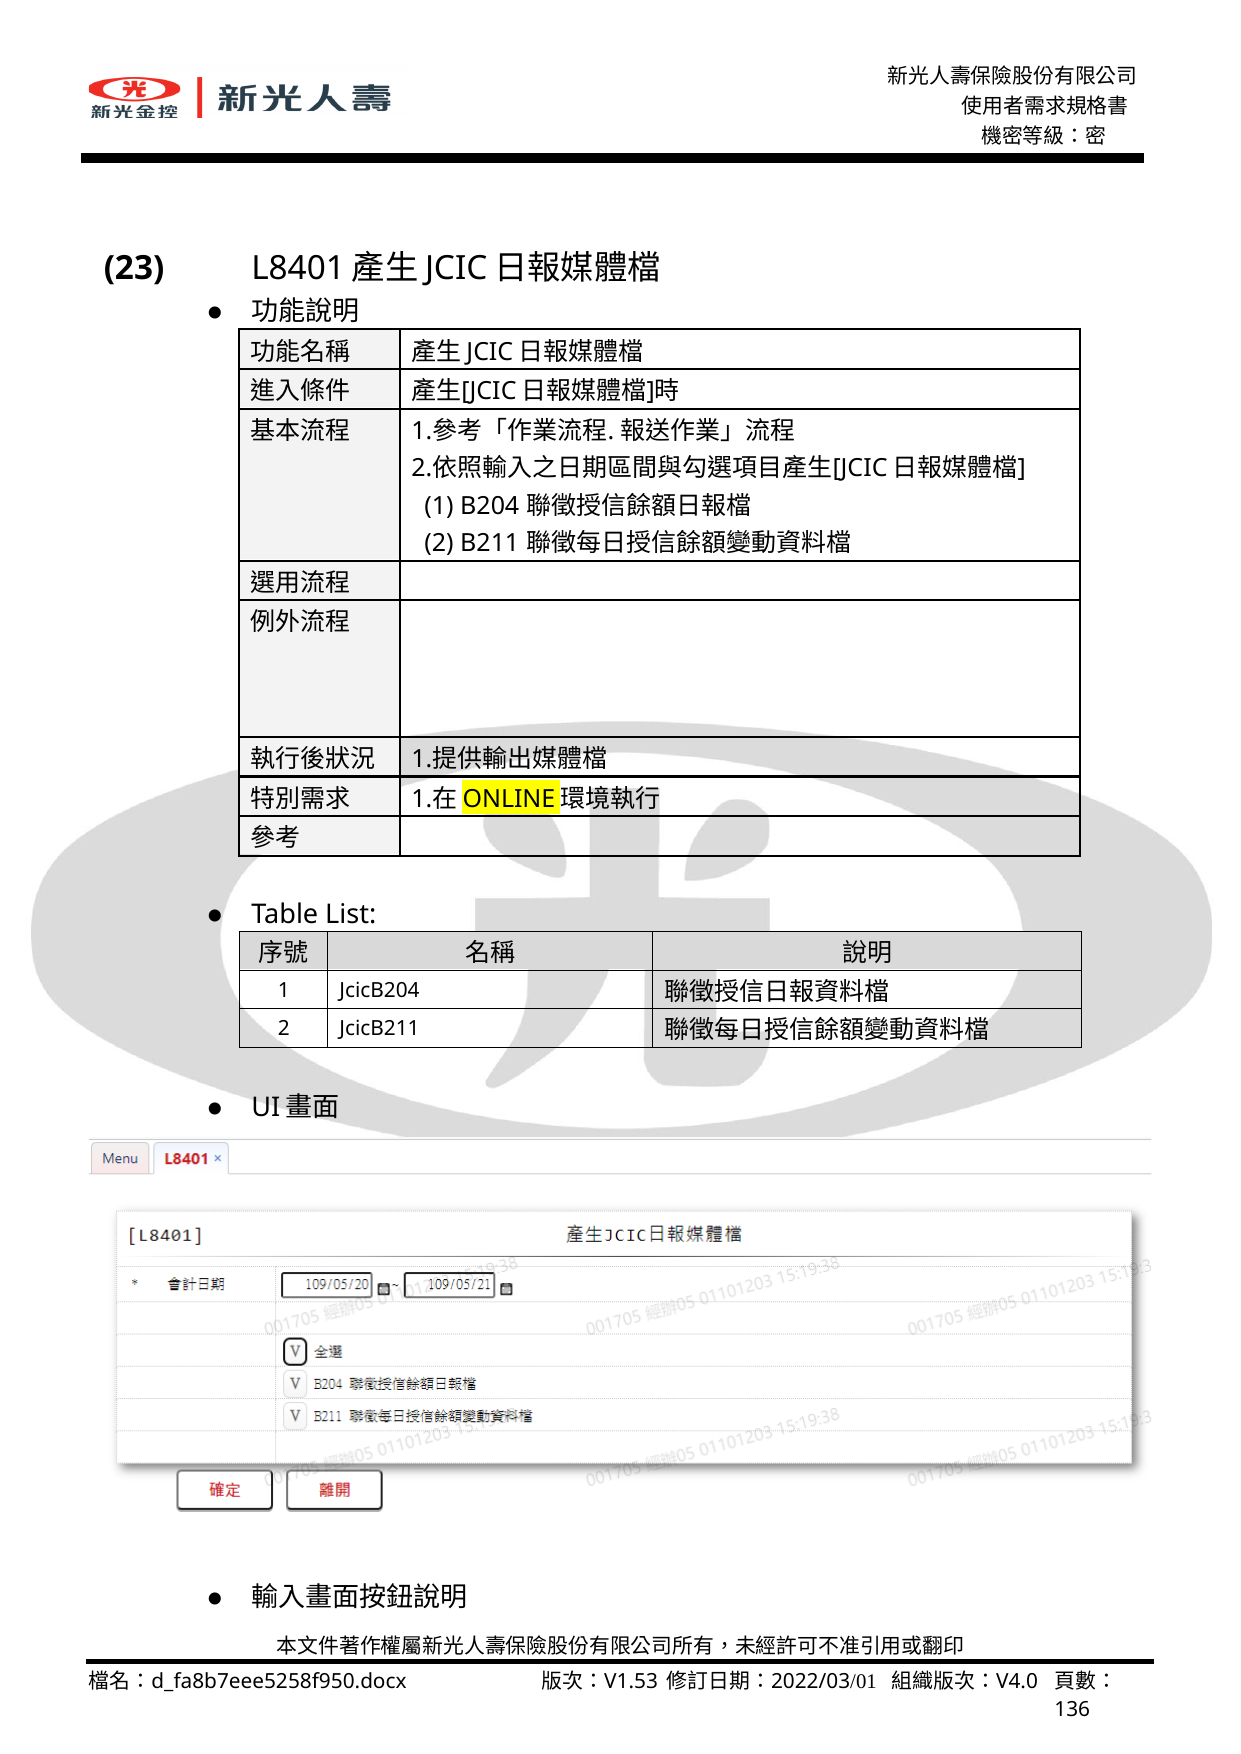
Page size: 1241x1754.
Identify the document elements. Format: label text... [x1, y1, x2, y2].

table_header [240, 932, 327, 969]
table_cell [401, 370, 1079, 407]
list UI畫面 [207, 1085, 1152, 1124]
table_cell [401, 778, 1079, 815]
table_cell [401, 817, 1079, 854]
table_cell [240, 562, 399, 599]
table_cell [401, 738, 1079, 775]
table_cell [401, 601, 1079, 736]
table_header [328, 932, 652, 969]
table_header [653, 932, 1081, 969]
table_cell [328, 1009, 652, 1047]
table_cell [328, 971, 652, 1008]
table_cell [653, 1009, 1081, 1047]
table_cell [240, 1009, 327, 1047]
picture [88, 61, 414, 118]
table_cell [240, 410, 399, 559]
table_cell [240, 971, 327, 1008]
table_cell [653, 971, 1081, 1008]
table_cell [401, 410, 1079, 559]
list 功能說明 [207, 289, 1152, 328]
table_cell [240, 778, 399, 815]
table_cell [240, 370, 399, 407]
list 輸入畫面按鈕說明 [207, 1574, 1152, 1614]
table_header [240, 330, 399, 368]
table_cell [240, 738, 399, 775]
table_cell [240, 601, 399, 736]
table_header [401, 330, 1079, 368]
list Table List: [207, 894, 1152, 931]
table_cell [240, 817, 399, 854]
picture [25, 713, 1215, 1524]
subtitle L8401產生JCIC日報媒體檔 [103, 241, 1152, 289]
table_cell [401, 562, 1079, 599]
